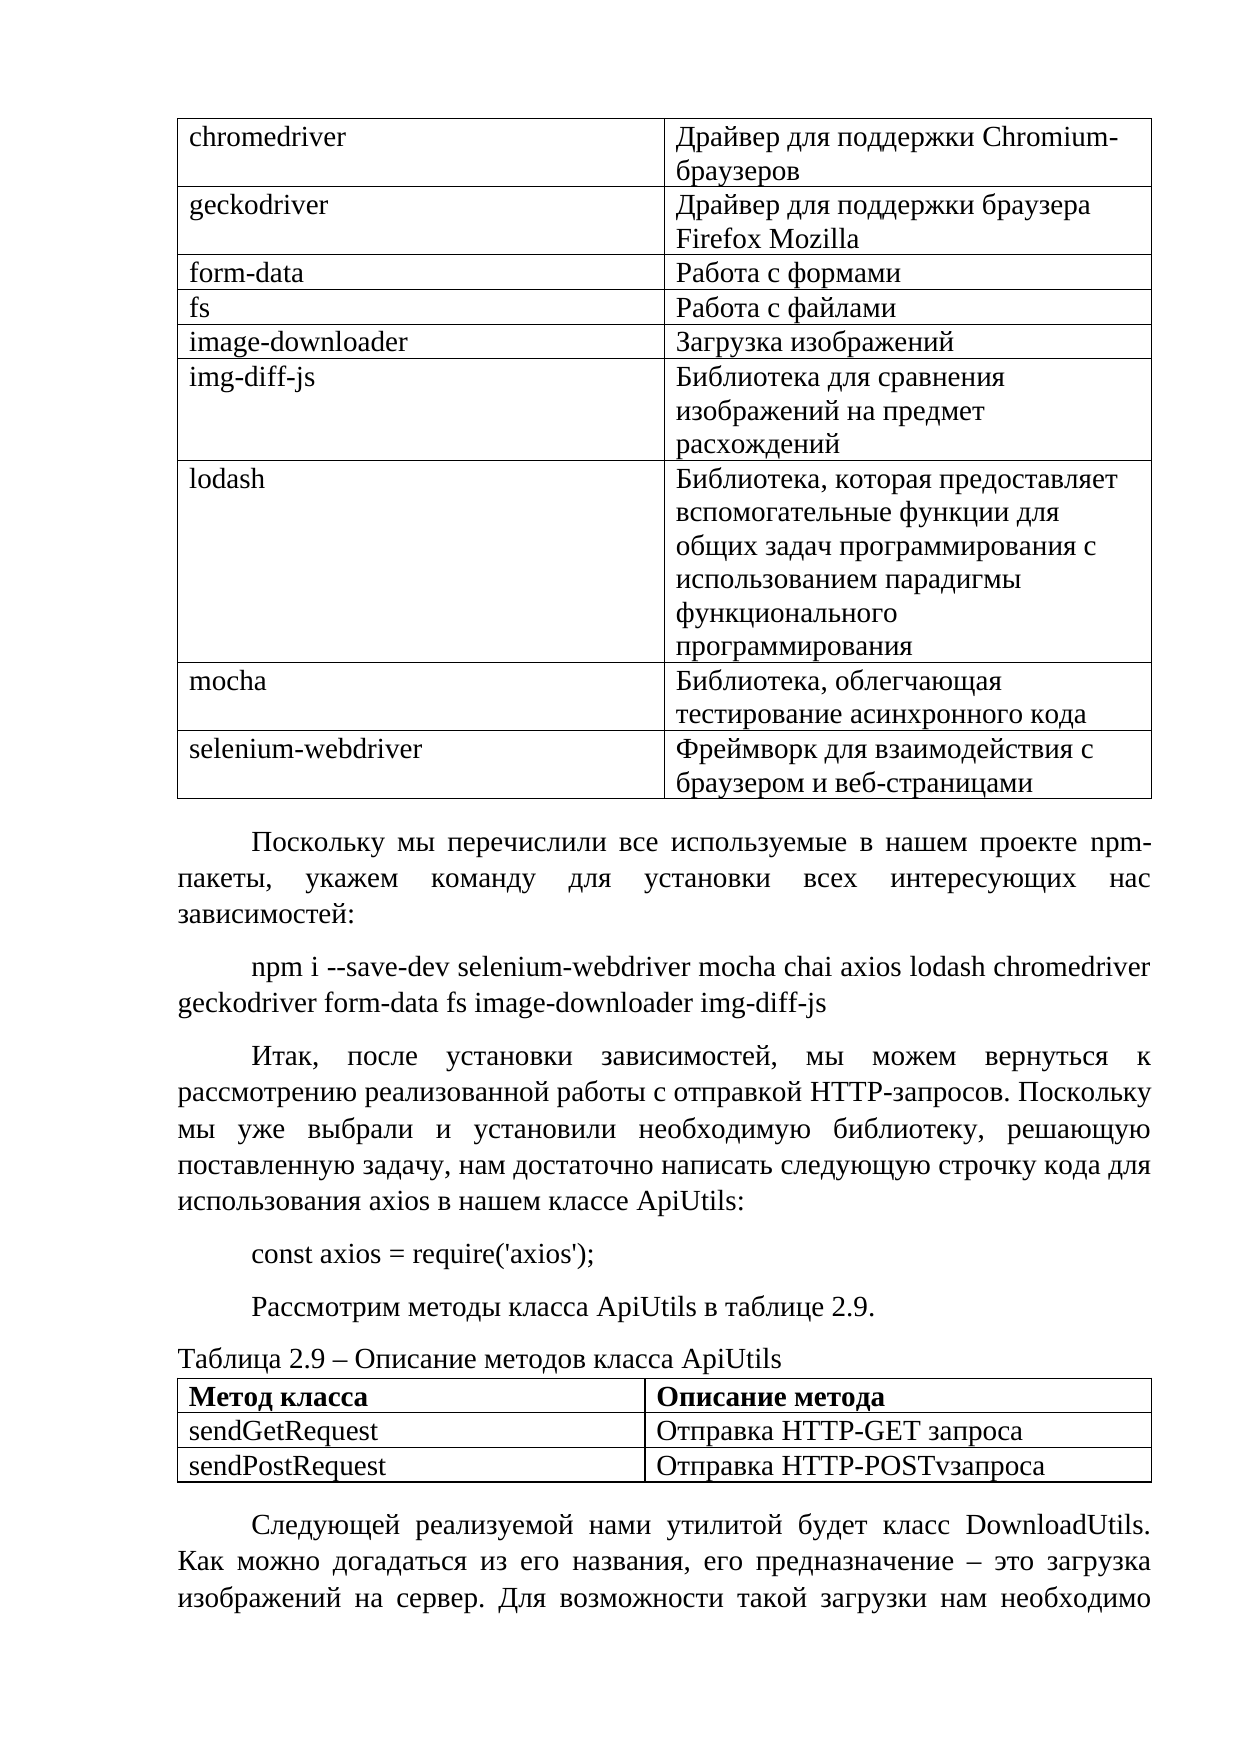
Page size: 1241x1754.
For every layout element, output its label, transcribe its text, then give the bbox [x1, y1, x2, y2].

table_cell Работа с формами [665, 255, 1151, 289]
text const axios = require('axios'); [177, 1236, 1152, 1269]
table_cell sendGetRequest [178, 1413, 644, 1447]
table_cell Драйвер для поддержки браузера Firefox Mozilla [665, 187, 1151, 254]
table_cell chromedriver [178, 119, 664, 186]
table_cell Работа с файлами [665, 290, 1151, 323]
table_cell img-diff-js [178, 359, 664, 460]
text Таблица 2.9 – Описание методов класса ApiUtils [177, 1341, 1152, 1375]
table_cell selenium-webdriver [178, 731, 664, 798]
table_cell fs [178, 290, 664, 323]
table_cell Отправка HTTP-GET запроса [646, 1413, 1151, 1447]
text Поскольку мы перечислили все используемые в нашем проекте npm-пакеты, укажем команду для установки всех интересующих нас зависимостей: [177, 824, 1152, 930]
table_cell Библиотека, которая предоставляет вспомогательные функции для общих задач программирования с использованием парадигмы функционального программирования [665, 461, 1151, 662]
table_cell Библиотека для сравнения изображений на предмет расхождений [665, 359, 1151, 460]
table_cell mocha [178, 663, 664, 730]
text npm i --save-dev selenium-webdriver mocha chai axios lodash chromedriver geckodriver form-data fs image-downloader img-diff-js [177, 949, 1152, 1019]
table_cell lodash [178, 461, 664, 662]
text Рассмотрим методы класса ApiUtils в таблице 2.9. [177, 1289, 1152, 1322]
table_cell Фреймворк для взаимодействия с браузером и веб-страницами [665, 731, 1151, 798]
table_cell Библиотека, облегчающая тестирование асинхронного кода [665, 663, 1151, 730]
table_cell Загрузка изображений [665, 325, 1151, 358]
table_cell geckodriver [178, 187, 664, 254]
table_header Метод класса [178, 1379, 644, 1412]
table_cell sendPostRequest [178, 1448, 644, 1481]
table_cell Драйвер для поддержки Chromium-браузеров [665, 119, 1151, 186]
table_cell form-data [178, 255, 664, 289]
text Итак, после установки зависимостей, мы можем вернуться к рассмотрению реализованной работы с отправкой HTTP-запросов. Поскольку мы уже выбрали и установили необходимую библиотеку, решающую поставленную задачу, нам достаточно написать следующую строчку кода для использования axios в нашем классе ApiUtils: [177, 1038, 1152, 1217]
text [177, 1507, 1152, 1613]
table_cell image-downloader [178, 325, 664, 358]
table_header Описание метода [646, 1379, 1151, 1412]
table_cell Отправка HTTP-POSTvзапроса [646, 1448, 1151, 1481]
